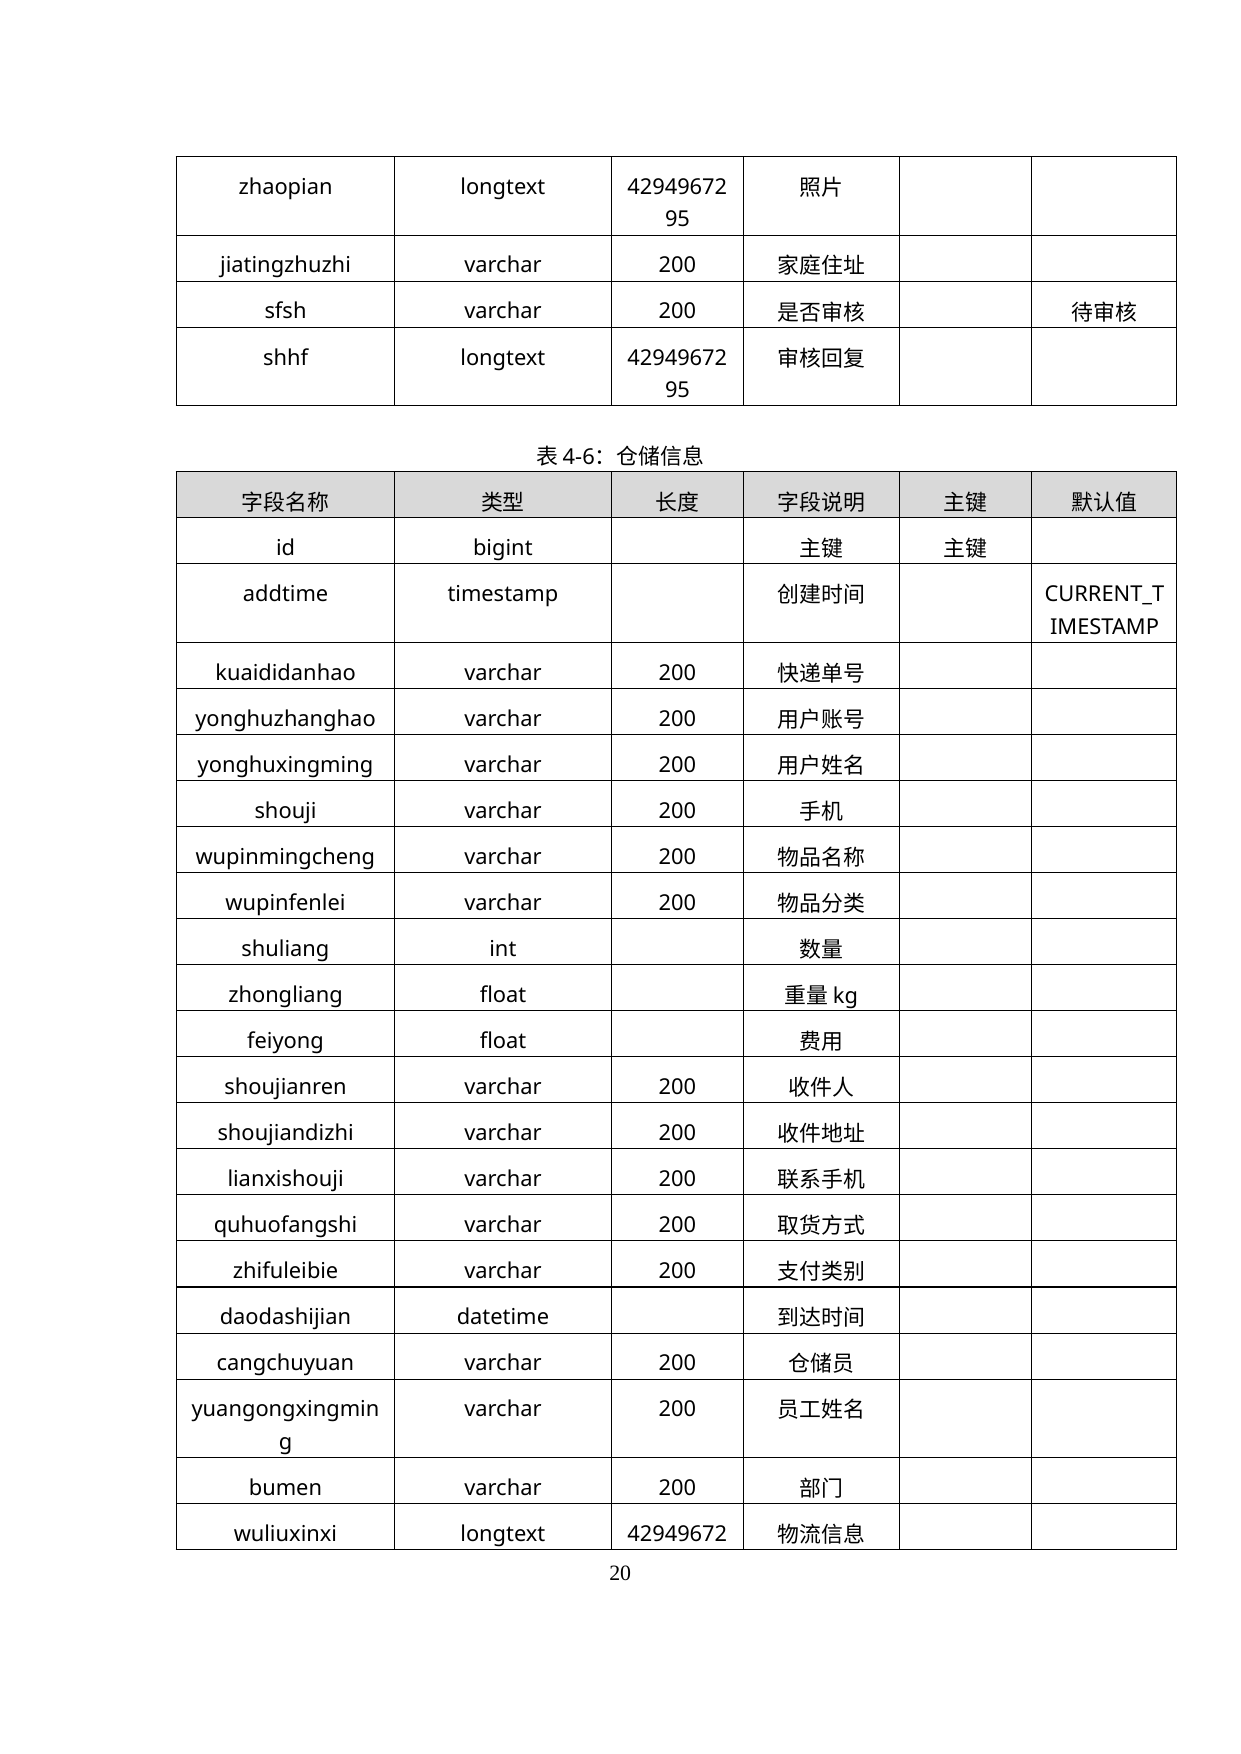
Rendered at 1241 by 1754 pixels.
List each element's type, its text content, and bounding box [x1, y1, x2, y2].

table_cell [612, 965, 743, 1010]
table_cell 家庭住址 [744, 236, 899, 281]
table_cell 200 [612, 236, 743, 281]
table_cell kuaididanhao [177, 643, 394, 688]
table_cell shhf [177, 328, 394, 405]
table_cell 200 [612, 643, 743, 688]
table_cell varchar [395, 735, 611, 780]
table_cell [900, 1241, 1031, 1286]
table_cell lianxishouji [177, 1149, 394, 1194]
table_cell feiyong [177, 1011, 394, 1056]
table_cell [1032, 236, 1176, 281]
table_header 默认值 [1032, 472, 1176, 517]
table_cell 物流信息 [744, 1504, 899, 1549]
table_cell [1032, 965, 1176, 1010]
table_cell jiatingzhuzhi [177, 236, 394, 281]
table_cell shouji [177, 781, 394, 826]
table_cell [900, 1103, 1031, 1148]
table_cell varchar [395, 1241, 611, 1286]
table_cell [900, 157, 1031, 234]
table_cell varchar [395, 1195, 611, 1240]
table_cell [612, 919, 743, 964]
table_cell [900, 827, 1031, 872]
table_cell 200 [612, 1195, 743, 1240]
table_cell [1032, 1380, 1176, 1457]
table_cell addtime [177, 564, 394, 642]
table_cell [900, 1195, 1031, 1240]
table_cell 是否审核 [744, 282, 899, 327]
table_cell 联系手机 [744, 1149, 899, 1194]
table_cell cangchuyuan [177, 1334, 394, 1378]
table_cell daodashijian [177, 1288, 394, 1332]
table_cell 创建时间 [744, 564, 899, 642]
table_cell 200 [612, 1334, 743, 1378]
table_cell quhuofangshi [177, 1195, 394, 1240]
table_cell [1032, 919, 1176, 964]
table_cell float [395, 965, 611, 1010]
table_cell 仓储员 [744, 1334, 899, 1378]
table_cell CURRENT_TIMESTAMP [1032, 564, 1176, 642]
table_cell [1032, 1011, 1176, 1056]
table_cell 200 [612, 1103, 743, 1148]
table_cell timestamp [395, 564, 611, 642]
table_cell 200 [612, 1149, 743, 1194]
table_cell [900, 735, 1031, 780]
table_header 字段说明 [744, 472, 899, 517]
table_cell [1032, 157, 1176, 234]
table_cell 员工姓名 [744, 1380, 899, 1457]
table_cell [900, 236, 1031, 281]
table_cell int [395, 919, 611, 964]
table_cell 审核回复 [744, 328, 899, 405]
table_header 字段名称 [177, 472, 394, 517]
table_cell 4294967295 [612, 328, 743, 405]
table_cell 物品名称 [744, 827, 899, 872]
table_cell [900, 1458, 1031, 1503]
table_cell 费用 [744, 1011, 899, 1056]
table_cell varchar [395, 1380, 611, 1457]
table_cell varchar [395, 1149, 611, 1194]
table_cell zhaopian [177, 157, 394, 234]
table_cell [612, 518, 743, 563]
table_cell [1032, 781, 1176, 826]
table_cell [900, 1334, 1031, 1378]
table_cell longtext [395, 328, 611, 405]
table_cell 4294967295 [612, 1504, 743, 1549]
table_cell [900, 1504, 1031, 1549]
table_header 类型 [395, 472, 611, 517]
table_cell [900, 1288, 1031, 1332]
table_cell varchar [395, 282, 611, 327]
table_cell [900, 564, 1031, 642]
table_cell varchar [395, 827, 611, 872]
table_cell [900, 1149, 1031, 1194]
table_cell float [395, 1011, 611, 1056]
table_cell 200 [612, 1241, 743, 1286]
table_cell [1032, 1149, 1176, 1194]
table_cell 收件地址 [744, 1103, 899, 1148]
table_cell [1032, 643, 1176, 688]
table_cell 取货方式 [744, 1195, 899, 1240]
table_cell [1032, 1241, 1176, 1286]
table_cell [1032, 1195, 1176, 1240]
table_cell [1032, 827, 1176, 872]
table_cell varchar [395, 236, 611, 281]
table_cell 手机 [744, 781, 899, 826]
table_cell [900, 873, 1031, 918]
table_cell [612, 1011, 743, 1056]
table_cell 200 [612, 1057, 743, 1102]
table_cell 200 [612, 689, 743, 734]
table_cell 用户账号 [744, 689, 899, 734]
table_cell yonghuzhanghao [177, 689, 394, 734]
table_cell [900, 781, 1031, 826]
table_cell [900, 643, 1031, 688]
table_cell [1032, 1057, 1176, 1102]
table_cell 主键 [900, 518, 1031, 563]
table_cell [1032, 735, 1176, 780]
table_cell 200 [612, 1380, 743, 1457]
table_cell varchar [395, 643, 611, 688]
table_cell bigint [395, 518, 611, 563]
table_cell shuliang [177, 919, 394, 964]
table_cell [900, 919, 1031, 964]
table_cell bumen [177, 1458, 394, 1503]
table_header 主键 [900, 472, 1031, 517]
table_cell [1032, 1334, 1176, 1378]
table_cell varchar [395, 1103, 611, 1148]
table_cell 重量kg [744, 965, 899, 1010]
table_cell yuangongxingming [177, 1380, 394, 1457]
table_cell [1032, 1504, 1176, 1549]
table_cell 200 [612, 781, 743, 826]
table_cell 200 [612, 1458, 743, 1503]
table_cell 4294967295 [612, 157, 743, 234]
table_cell zhongliang [177, 965, 394, 1010]
table_cell [1032, 518, 1176, 563]
table_cell 待审核 [1032, 282, 1176, 327]
table_cell 200 [612, 282, 743, 327]
table_cell [900, 1380, 1031, 1457]
table_cell datetime [395, 1288, 611, 1332]
table_cell sfsh [177, 282, 394, 327]
table_cell [900, 328, 1031, 405]
table_cell wuliuxinxi [177, 1504, 394, 1549]
table_cell [1032, 1458, 1176, 1503]
table_cell 数量 [744, 919, 899, 964]
table_cell varchar [395, 873, 611, 918]
table_cell [612, 564, 743, 642]
table_cell 支付类别 [744, 1241, 899, 1286]
table_header 长度 [612, 472, 743, 517]
table_cell varchar [395, 1057, 611, 1102]
table_cell [900, 1057, 1031, 1102]
table_cell varchar [395, 1458, 611, 1503]
table_cell [900, 965, 1031, 1010]
table_cell wupinfenlei [177, 873, 394, 918]
table_cell 物品分类 [744, 873, 899, 918]
table_cell [900, 689, 1031, 734]
table_cell 部门 [744, 1458, 899, 1503]
table_cell varchar [395, 689, 611, 734]
table_cell 快递单号 [744, 643, 899, 688]
text 表4-6：仓储信息 [187, 439, 1053, 471]
table_cell varchar [395, 1334, 611, 1378]
table_cell 主键 [744, 518, 899, 563]
table_cell wupinmingcheng [177, 827, 394, 872]
table_cell [1032, 689, 1176, 734]
table_cell yonghuxingming [177, 735, 394, 780]
table_cell shoujiandizhi [177, 1103, 394, 1148]
table_cell shoujianren [177, 1057, 394, 1102]
table_cell id [177, 518, 394, 563]
table_cell 到达时间 [744, 1288, 899, 1332]
table_cell [612, 1288, 743, 1332]
table_cell zhifuleibie [177, 1241, 394, 1286]
table_cell 用户姓名 [744, 735, 899, 780]
table_cell 照片 [744, 157, 899, 234]
table_cell varchar [395, 781, 611, 826]
table_cell 200 [612, 827, 743, 872]
table_cell longtext [395, 157, 611, 234]
table_cell 收件人 [744, 1057, 899, 1102]
table_cell [900, 1011, 1031, 1056]
table_cell 200 [612, 735, 743, 780]
table_cell 200 [612, 873, 743, 918]
table_cell [1032, 328, 1176, 405]
table_cell longtext [395, 1504, 611, 1549]
table_cell [1032, 1288, 1176, 1332]
table_cell [1032, 1103, 1176, 1148]
table_cell [1032, 873, 1176, 918]
table_cell [900, 282, 1031, 327]
